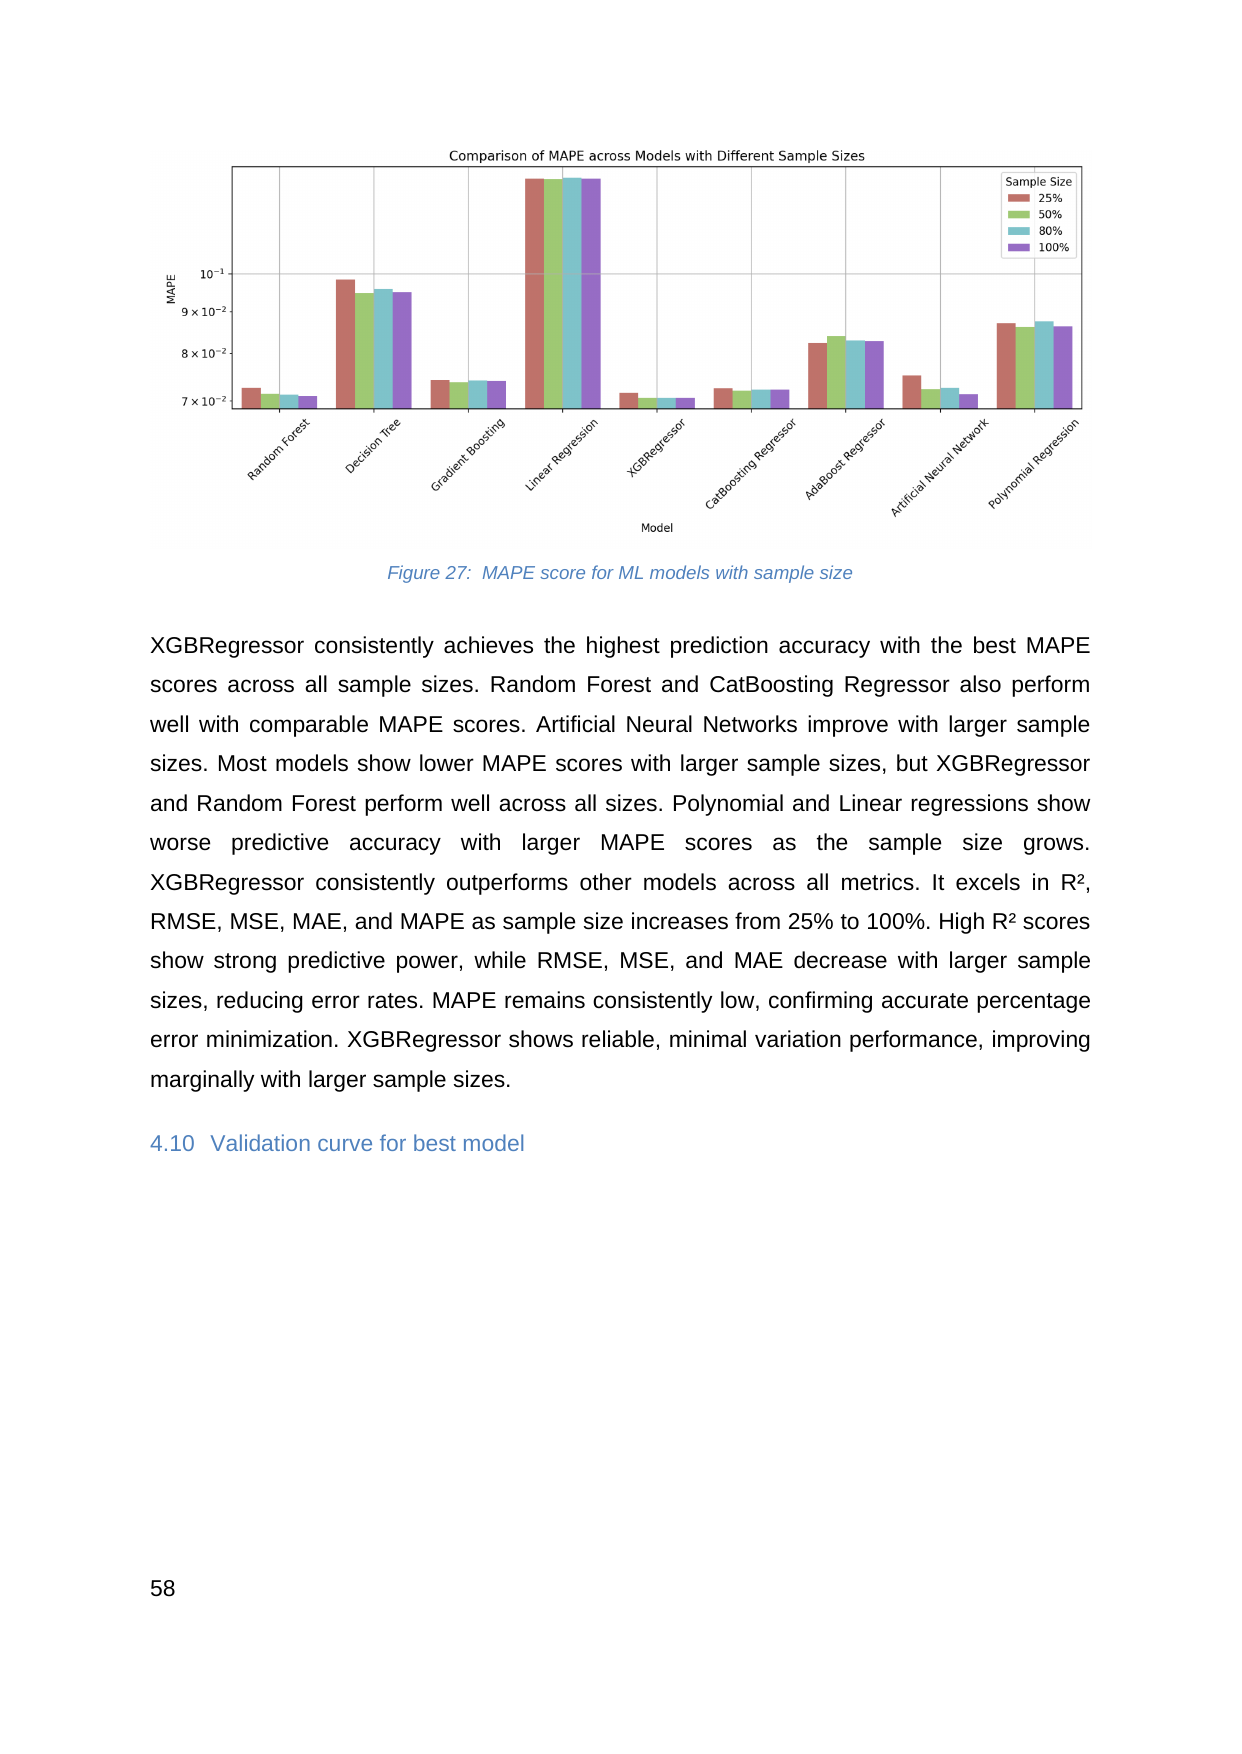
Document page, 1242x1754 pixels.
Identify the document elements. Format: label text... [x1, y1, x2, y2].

picture [150, 150, 1092, 549]
text XGBRegressor consistently achieves the highest prediction accuracy with the best MAPE scores across all sample sizes. Random Forest and CatBoosting Regressor also perform well with comparable MAPE scores. Artificial Neural Networks improve with larger sample sizes. Most models show lower MAPE scores with larger sample sizes, but XGBRegressor and Random Forest perform well across all sizes. Polynomial and Linear regressions show worse predictive accuracy with larger MAPE scores as the sample size grows. XGBRegressor consistently outperforms other models across all metrics. It excels in R², RMSE, MSE, MAE, and MAPE as sample size increases from 25% to 100%. High R² scores show strong predictive power, while RMSE, MSE, and MAE decrease with larger sample sizes, reducing error rates. MAPE remains consistently low, confirming accurate percentage error minimization. XGBRegressor shows reliable, minimal variation performance, improving marginally with larger sample sizes. [150, 632, 1092, 1092]
subtitle Validation curve for best model [150, 1130, 1092, 1157]
text Figure 27: MAPE score for ML models with sample size [150, 562, 1092, 583]
